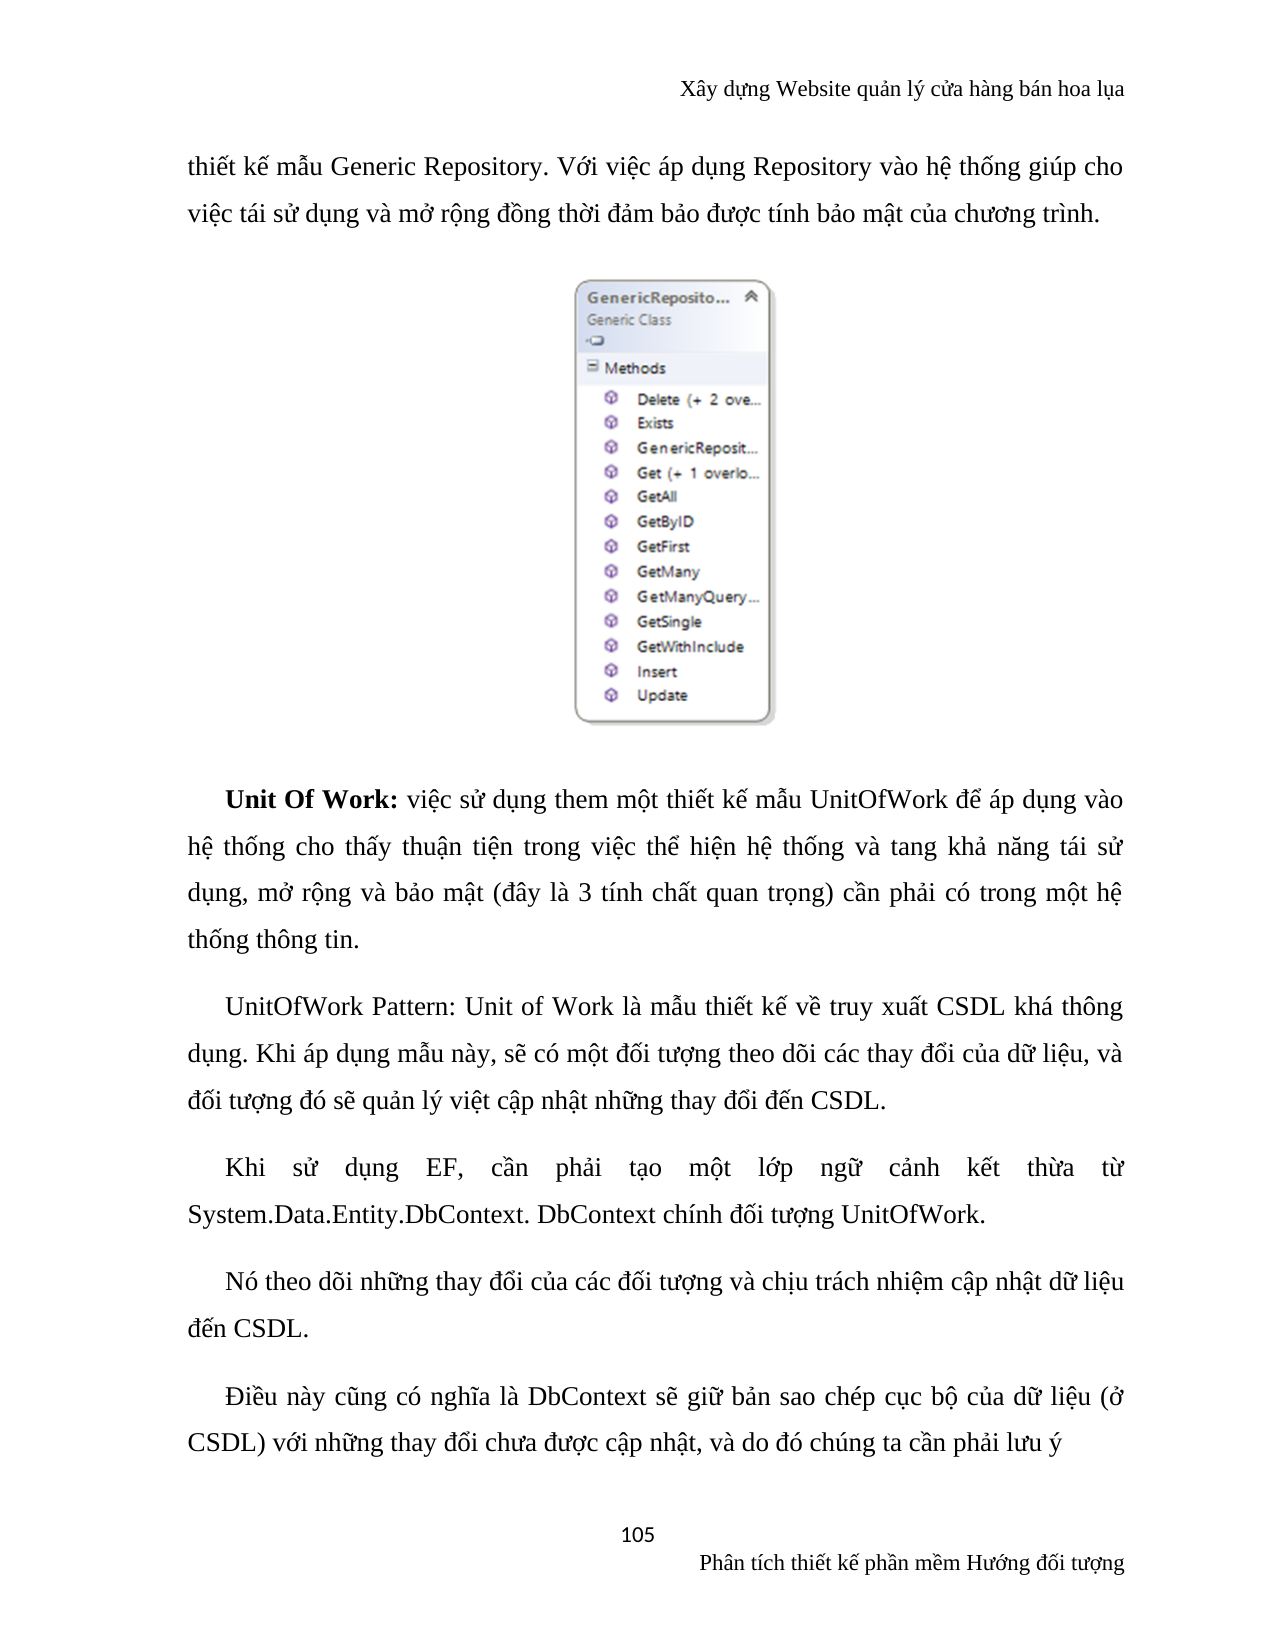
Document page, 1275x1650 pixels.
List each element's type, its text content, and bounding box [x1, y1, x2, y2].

text Nó theo dõi những thay đổi của các đối tượng và chịu trách nhiệm cập nhật dữ liệu đến CSDL. [187, 1266, 1125, 1343]
picture [559, 264, 792, 749]
text Điều này cũng có nghĩa là DbContext sẽ giữ bản sao chép cục bộ của dữ liệu (ở CSDL) với những thay đổi chưa được cập nhật, và do đó chúng ta cần phải lưu ý [187, 1380, 1125, 1457]
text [187, 150, 1125, 228]
text Khi sử dụng EF, cần phải tạo một lớp ngữ cảnh kết thừa từ System.Data.Entity.DbContext. DbContext chính đối tượng UnitOfWork. [187, 1151, 1125, 1229]
text Unit Of Work: việc sử dụng them một thiết kế mẫu UnitOfWork để áp dụng vào hệ thống cho thấy thuận tiện trong việc thể hiện hệ thống và tang khả năng tái sử dụng, mở rộng và bảo mật (đây là 3 tính chất quan trọng) cần phải có trong một hệ thống thông tin. [187, 783, 1125, 954]
text UnitOfWork Pattern: Unit of Work là mẫu thiết kế về truy xuất CSDL khá thông dụng. Khi áp dụng mẫu này, sẽ có một đối tượng theo dõi các thay đổi của dữ liệu, và đối tượng đó sẽ quản lý việt cập nhật những thay đổi đến CSDL. [187, 991, 1125, 1115]
